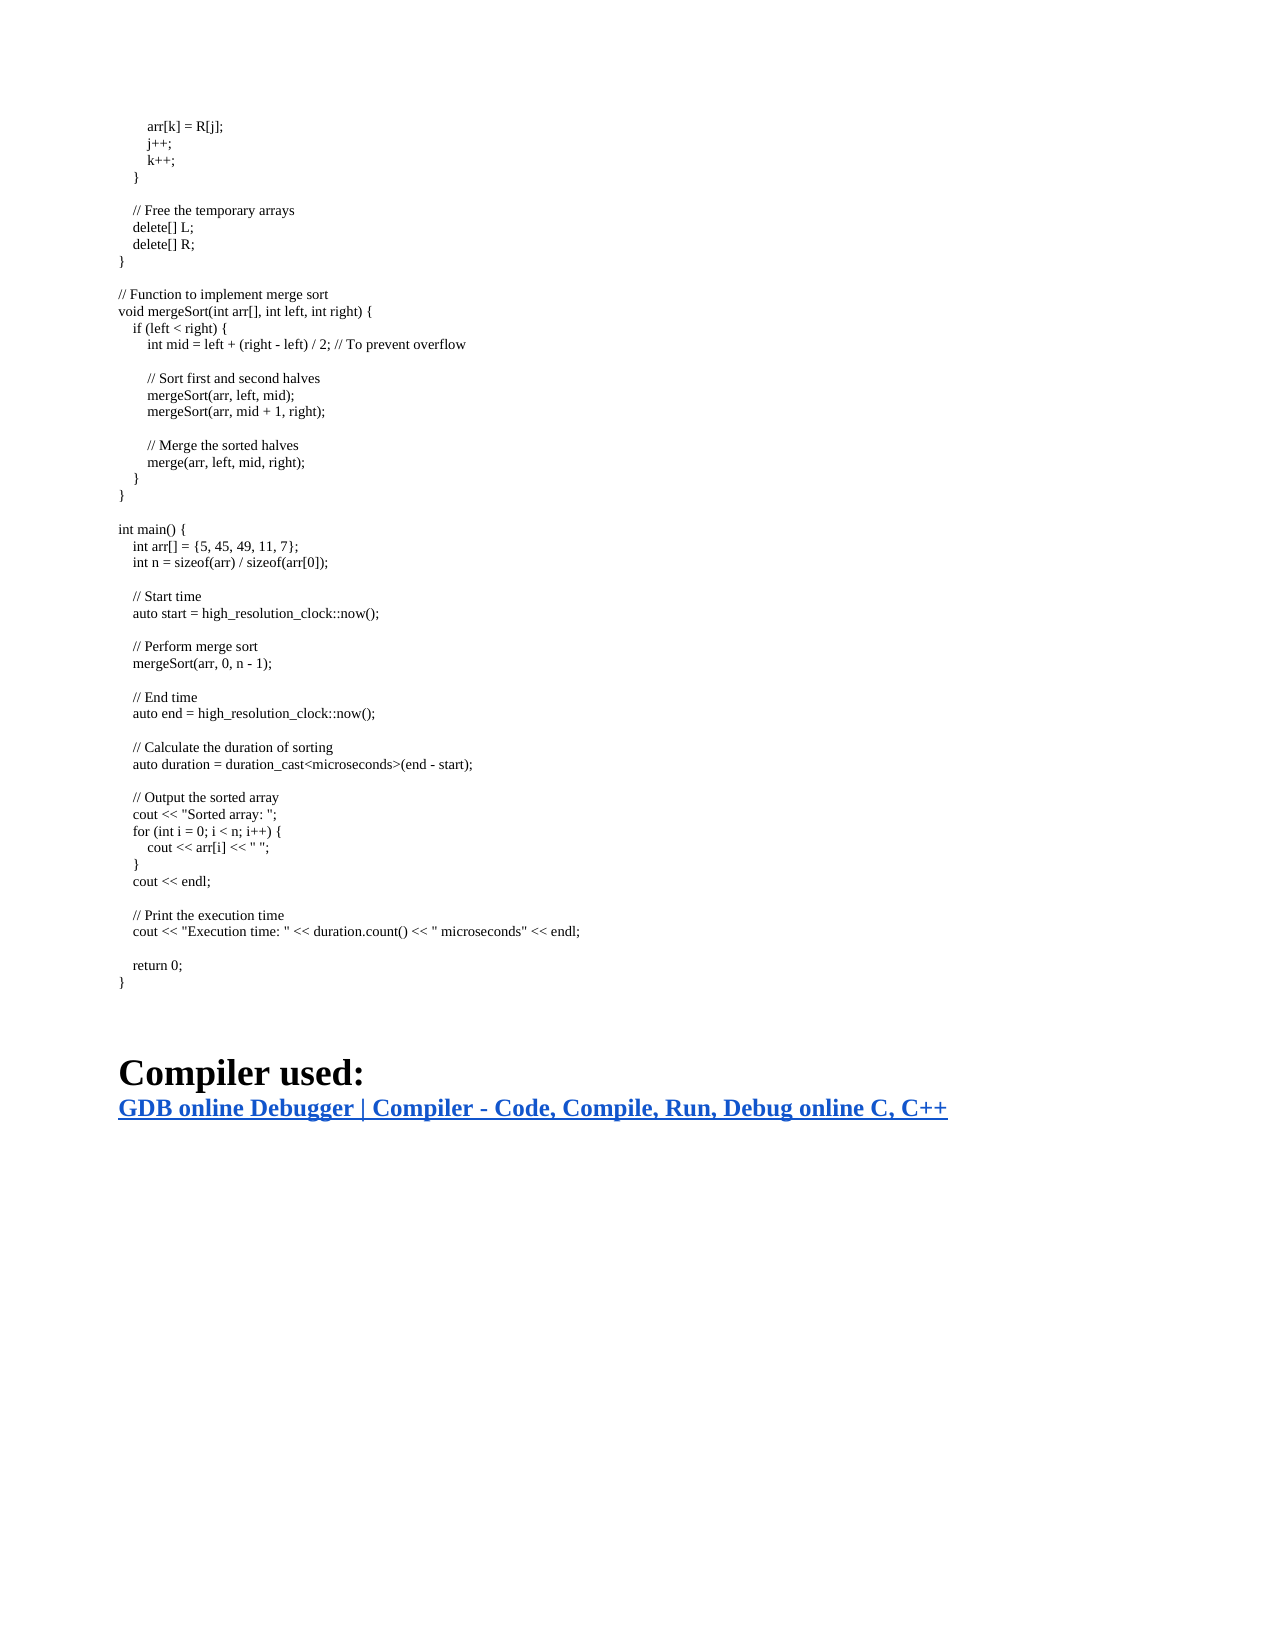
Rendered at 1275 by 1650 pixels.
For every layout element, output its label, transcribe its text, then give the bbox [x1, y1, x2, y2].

text merge(arr, left, mid, right); [118, 453, 1157, 470]
text // Print the execution time [118, 906, 1157, 923]
text cout << "Execution time: " << duration.count() << " microseconds" << endl; [118, 923, 1157, 940]
text mergeSort(arr, mid + 1, right); [118, 403, 1157, 420]
text } [118, 168, 1157, 185]
text // Perform merge sort [118, 638, 1157, 655]
text cout << "Sorted array: "; [118, 806, 1157, 822]
text delete[] L; [118, 219, 1157, 236]
text GDB online Debugger | Compiler - Code, Compile, Run, Debug online C, C++ [118, 1093, 1157, 1122]
text delete[] R; [118, 236, 1157, 252]
text // Start time [118, 588, 1157, 604]
text auto start = high_resolution_clock::now(); [118, 604, 1157, 621]
text cout << endl; [118, 873, 1157, 889]
text // Calculate the duration of sorting [118, 739, 1157, 755]
text mergeSort(arr, 0, n - 1); [118, 655, 1157, 672]
text int mid = left + (right - left) / 2; // To prevent overflow [118, 336, 1157, 353]
text cout << arr[i] << " "; [118, 839, 1157, 856]
text // Output the sorted array [118, 789, 1157, 806]
text arr[k] = R[j]; [118, 118, 1157, 135]
text int main() { [118, 521, 1157, 537]
text // Merge the sorted halves [118, 437, 1157, 453]
text j++; [118, 135, 1157, 152]
text auto end = high_resolution_clock::now(); [118, 705, 1157, 722]
text // Function to implement merge sort [118, 286, 1157, 303]
text // Free the temporary arrays [118, 202, 1157, 219]
text } [118, 470, 1157, 487]
text } [118, 973, 1157, 990]
text int arr[] = {5, 45, 49, 11, 7}; [118, 537, 1157, 554]
text if (left < right) { [118, 319, 1157, 336]
text } [118, 487, 1157, 504]
text Compiler used: [118, 1007, 1157, 1093]
text int n = sizeof(arr) / sizeof(arr[0]); [118, 554, 1157, 571]
text // Sort first and second halves [118, 370, 1157, 386]
text // End time [118, 688, 1157, 705]
text void mergeSort(int arr[], int left, int right) { [118, 303, 1157, 319]
text mergeSort(arr, left, mid); [118, 386, 1157, 403]
text auto duration = duration_cast<microseconds>(end - start); [118, 755, 1157, 772]
text for (int i = 0; i < n; i++) { [118, 822, 1157, 839]
text k++; [118, 152, 1157, 168]
text } [118, 252, 1157, 269]
text return 0; [118, 957, 1157, 973]
text } [118, 856, 1157, 873]
